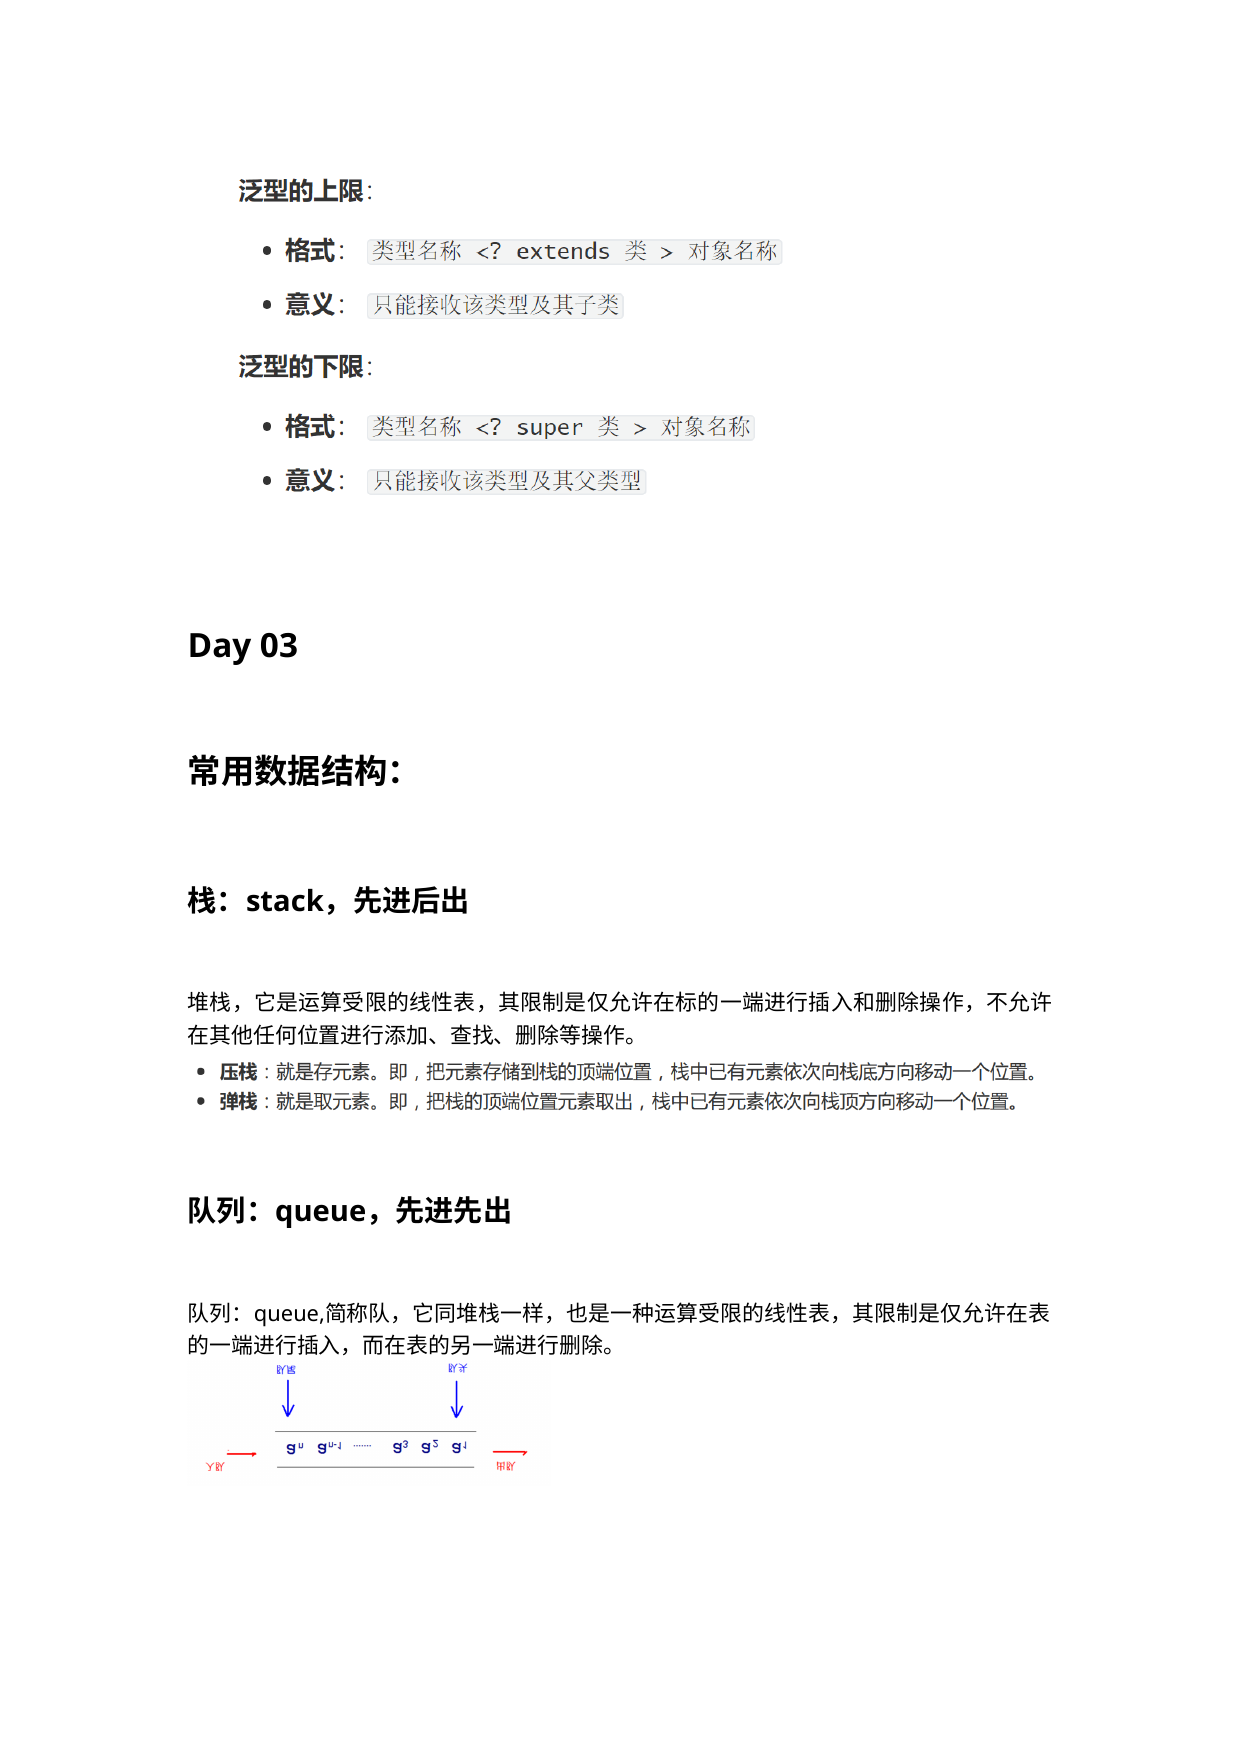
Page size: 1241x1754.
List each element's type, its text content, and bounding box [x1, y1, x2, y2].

text 队列：queue,简称队，它同堆栈一样，也是一种运算受限的线性表，其限制是仅允许在表的一端进行插入，而在表的另一端进行删除。 [187, 1295, 1053, 1360]
text 堆栈，它是运算受限的线性表，其限制是仅允许在标的一端进行插入和删除操作，不允许在其他任何位置进行添加、查找、删除等操作。 [187, 985, 1053, 1050]
subtitle 队列：queue，先进先出 [187, 1177, 1053, 1242]
picture [231, 162, 890, 523]
subtitle 常用数据结构： [187, 737, 1053, 802]
subtitle Day 03 [187, 612, 1053, 677]
picture [187, 1360, 551, 1486]
subtitle 栈：stack，先进后出 [187, 866, 1053, 931]
picture [187, 1050, 1053, 1125]
